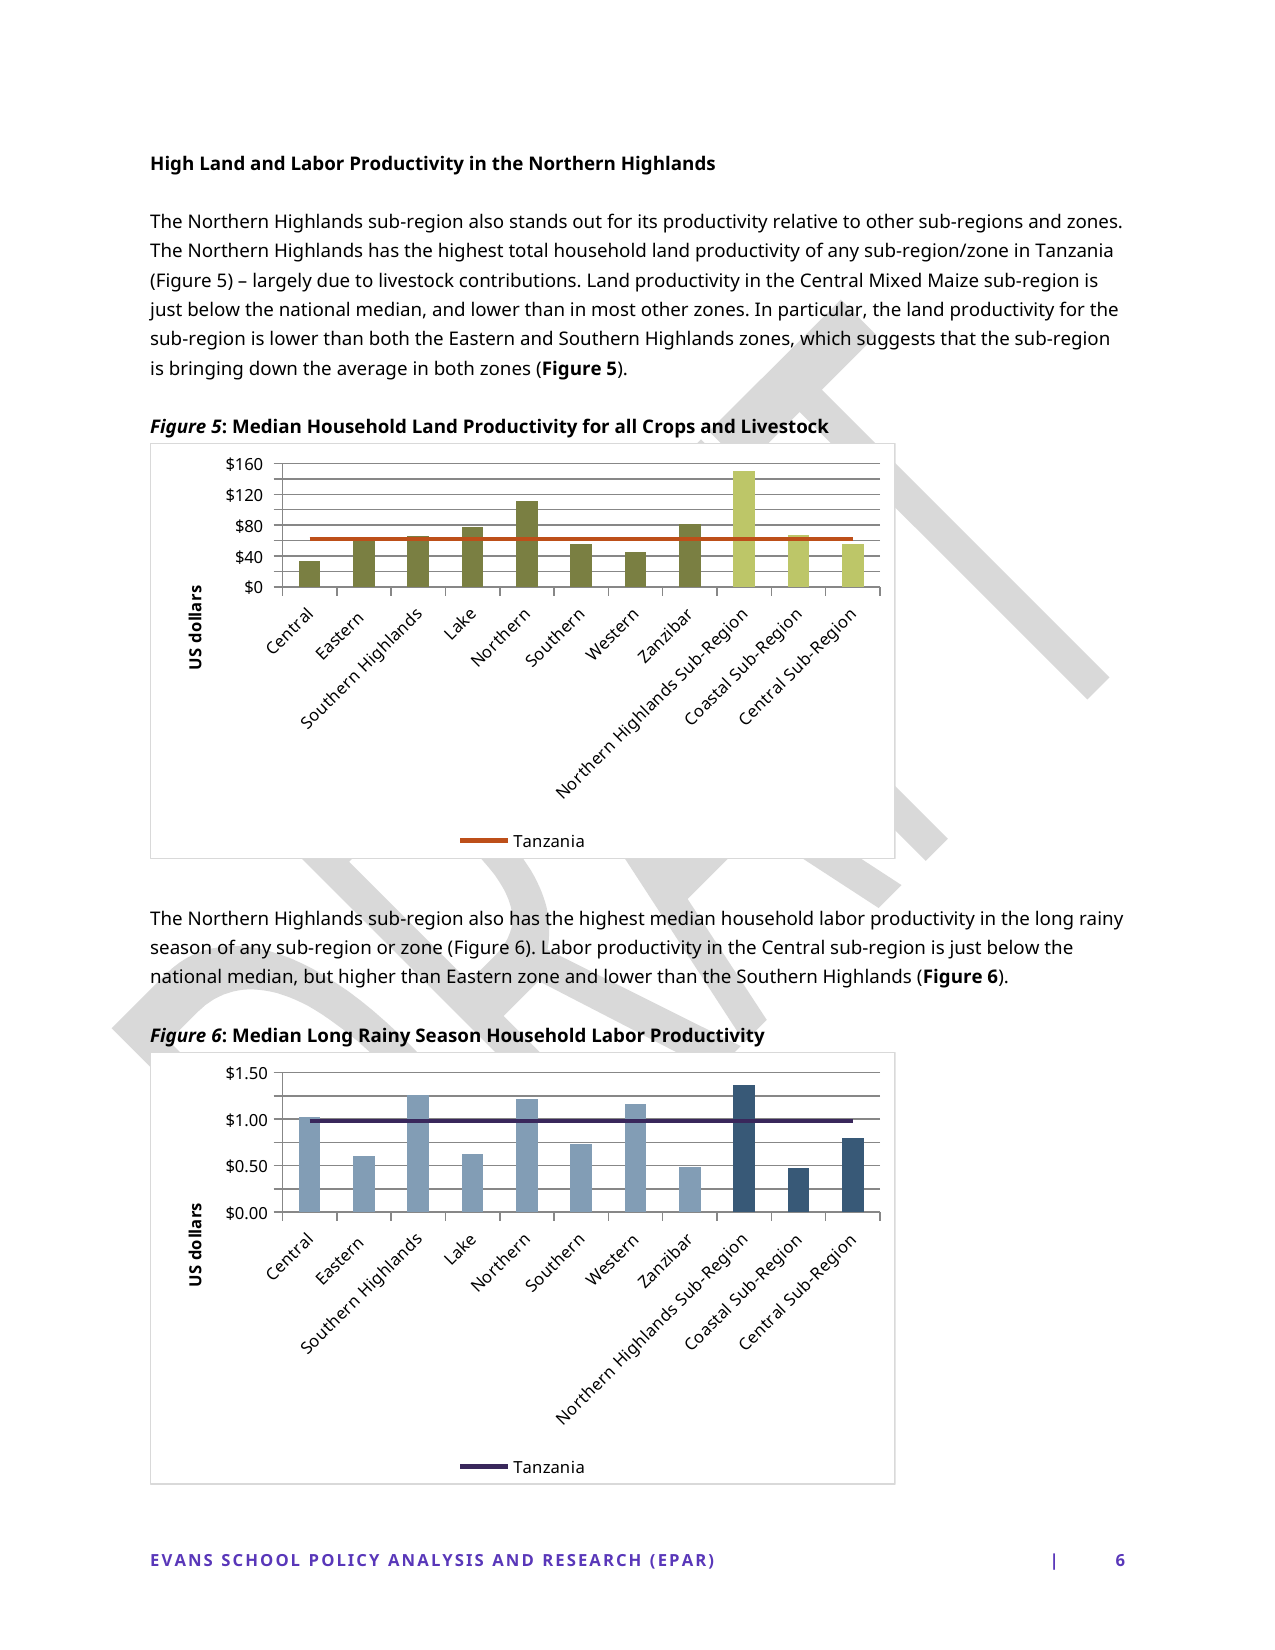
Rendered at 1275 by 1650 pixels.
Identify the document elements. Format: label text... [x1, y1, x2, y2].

text The Northern Highlands sub-region also has the highest median household labor productivity in the long rainy season of any sub-region or zone (Figure 6). Labor productivity in the Central sub-region is just below the national median, but higher than Eastern zone and lower than the Southern Highlands (Figure 6). [150, 905, 1125, 989]
text Figure 6: Median Long Rainy Season Household Labor Productivity [150, 1022, 1125, 1048]
text The Northern Highlands sub-region also stands out for its productivity relative to other sub-regions and zones. The Northern Highlands has the highest total household land productivity of any sub-region/zone in Tanzania (Figure 5) – largely due to livestock contributions. Land productivity in the Central Mixed Maize sub-region is just below the national median, and lower than in most other zones. In particular, the land productivity for the sub-region is lower than both the Eastern and Southern Highlands zones, which suggests that the sub-region is bringing down the average in both zones (Figure 5). [150, 208, 1125, 380]
text Figure 5: Median Household Land Productivity for all Crops and Livestock [150, 413, 1125, 439]
text High Land and Labor Productivity in the Northern Highlands [150, 150, 1125, 176]
